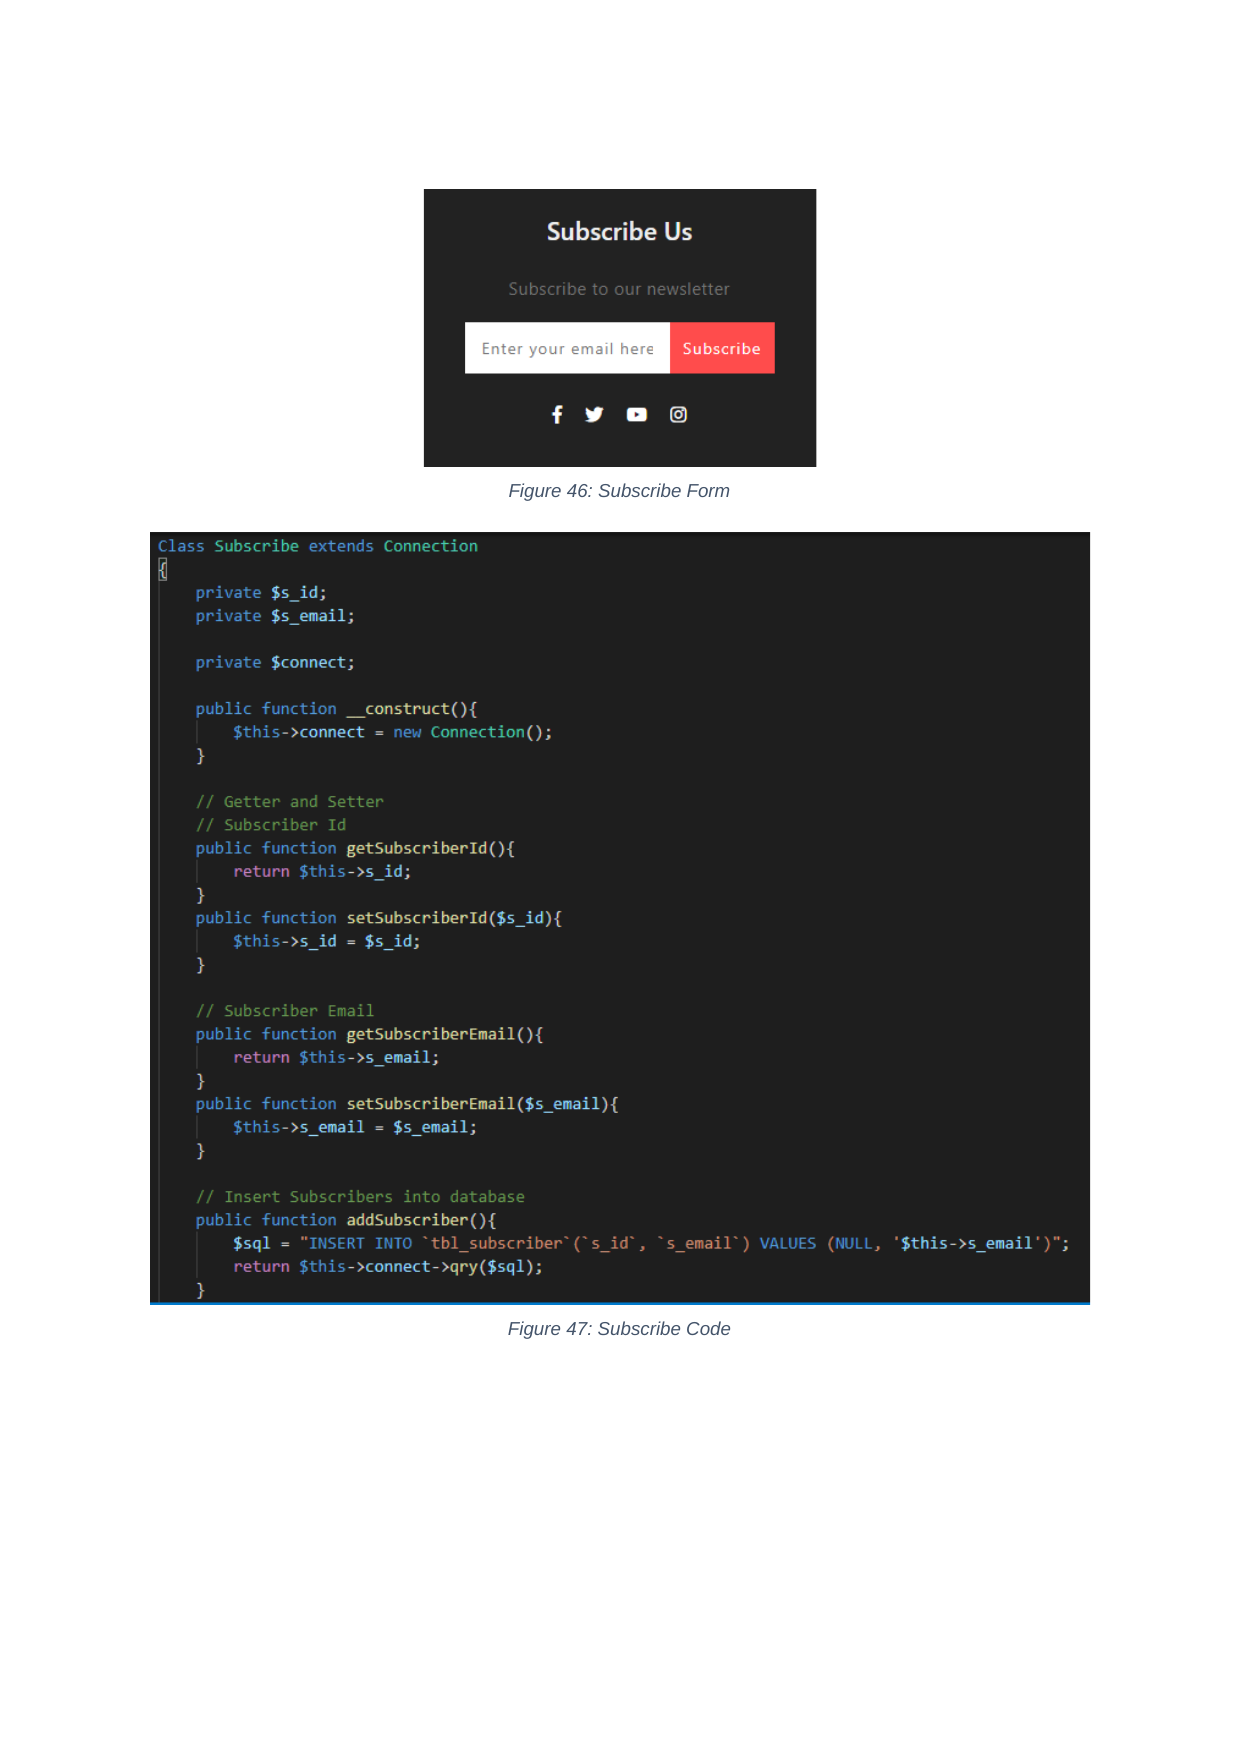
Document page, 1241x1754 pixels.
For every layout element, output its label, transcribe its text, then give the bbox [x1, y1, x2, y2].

picture [423, 189, 817, 467]
picture [150, 532, 1091, 1305]
